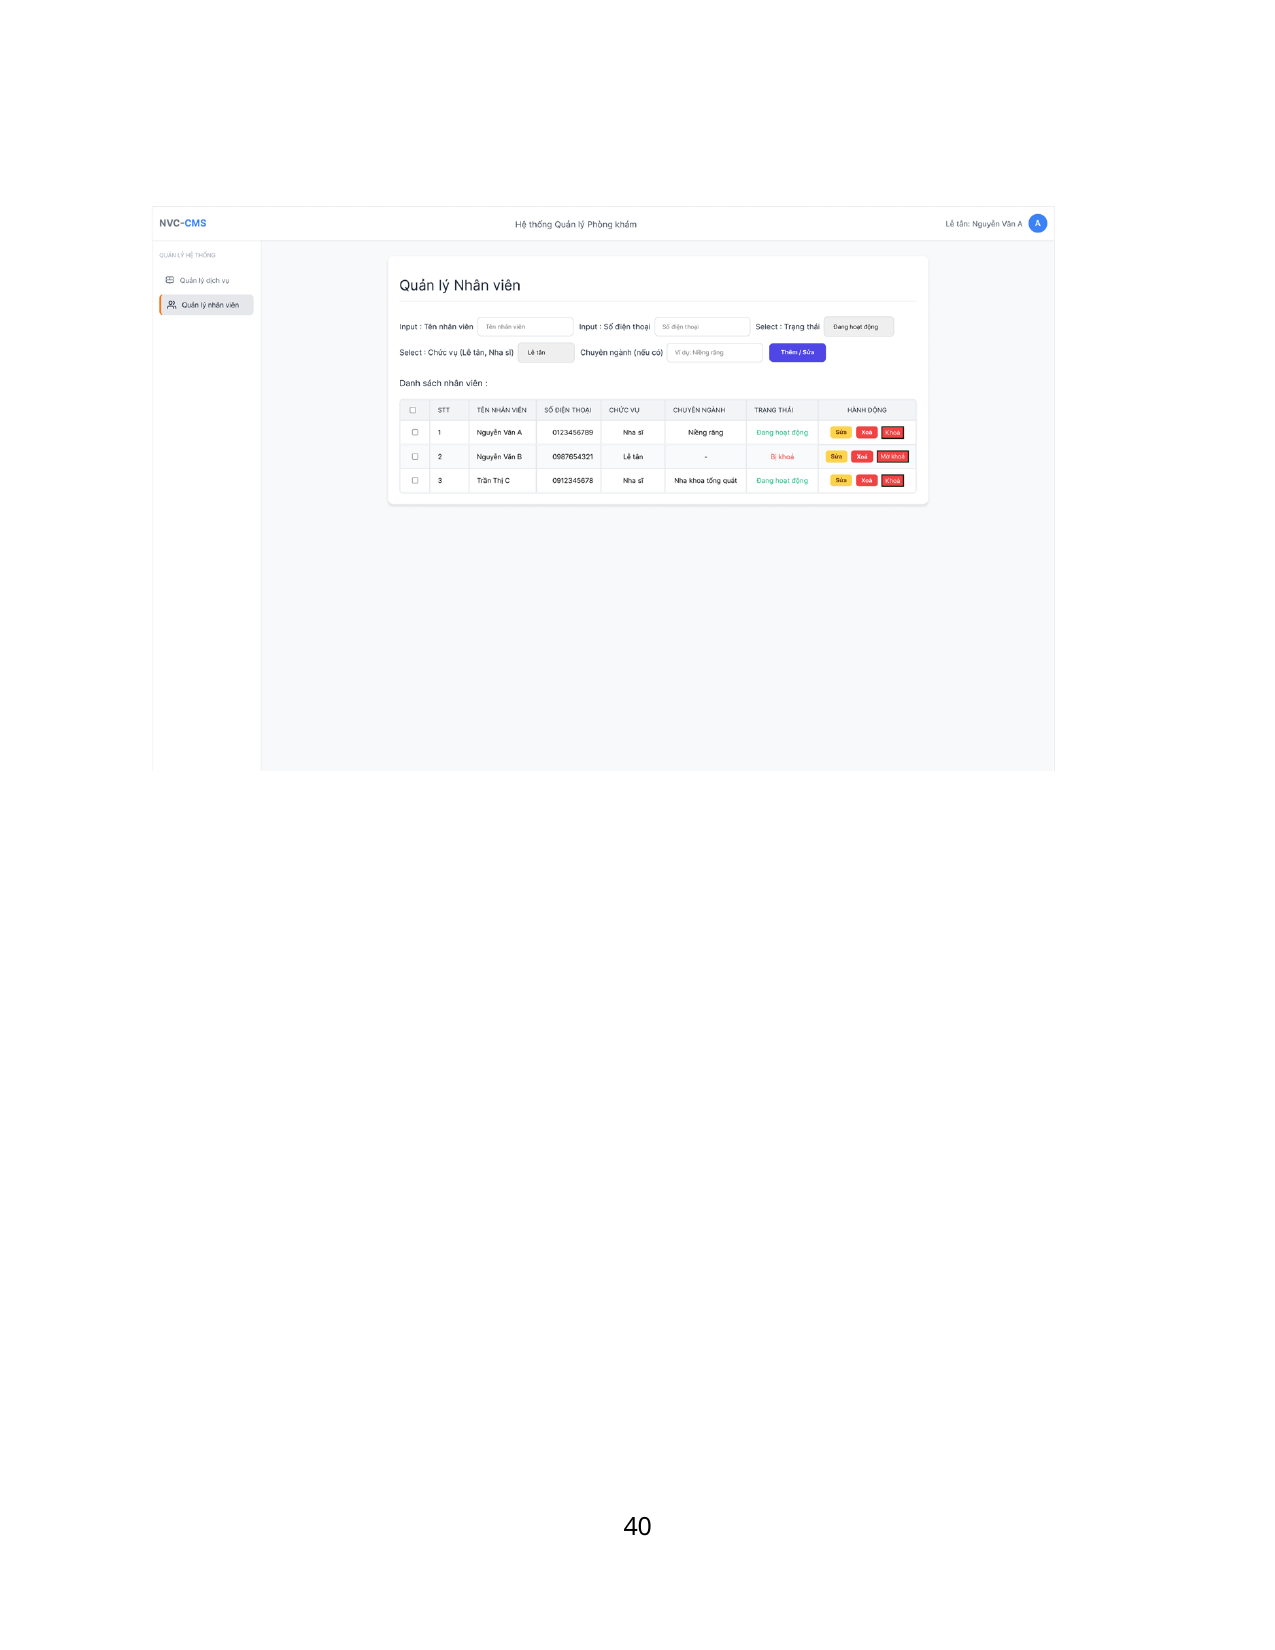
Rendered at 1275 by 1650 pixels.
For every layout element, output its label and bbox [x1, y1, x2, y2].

picture [150, 205, 1056, 771]
